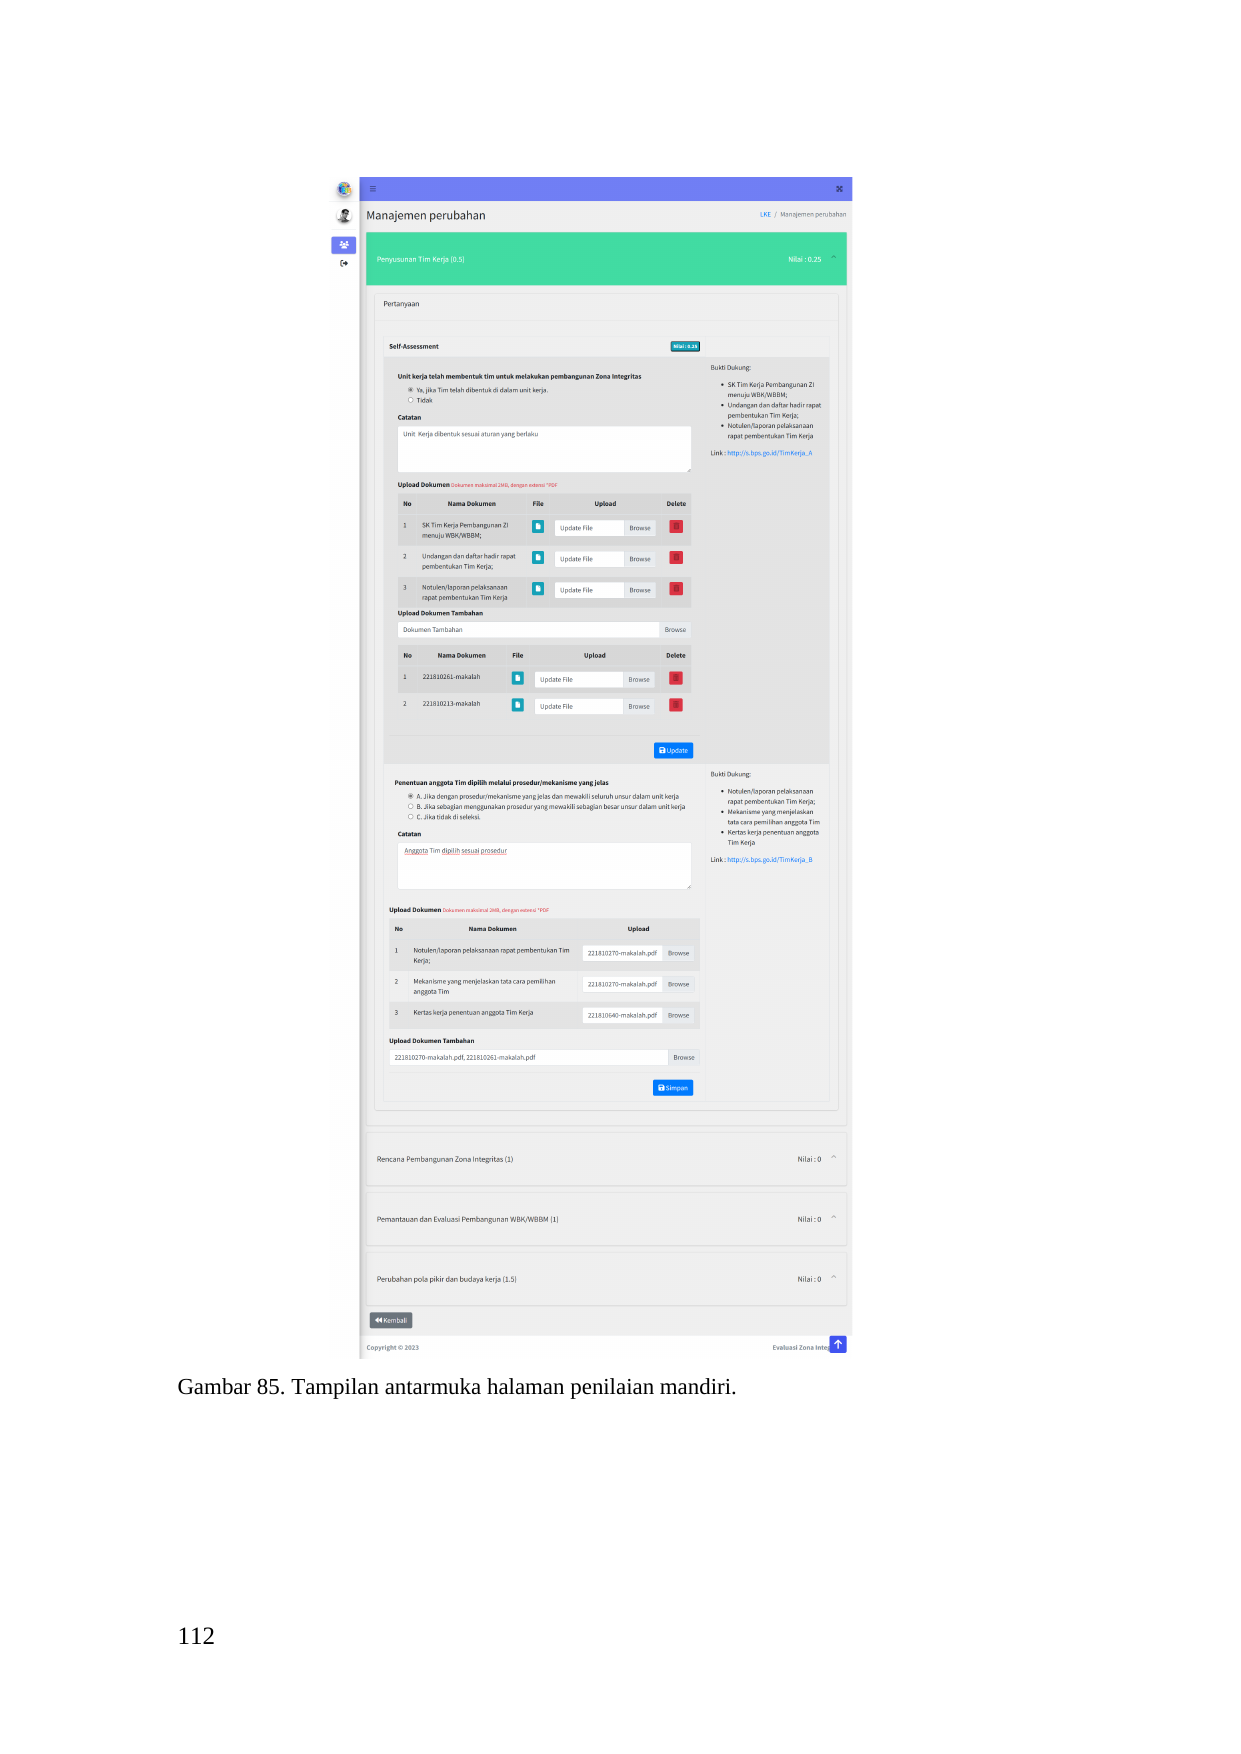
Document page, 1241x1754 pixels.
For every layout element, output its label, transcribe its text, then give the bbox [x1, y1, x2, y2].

text Gambar 85. Tampilan antarmuka halaman penilaian mandiri. [177, 1373, 1004, 1399]
picture [328, 177, 853, 1359]
